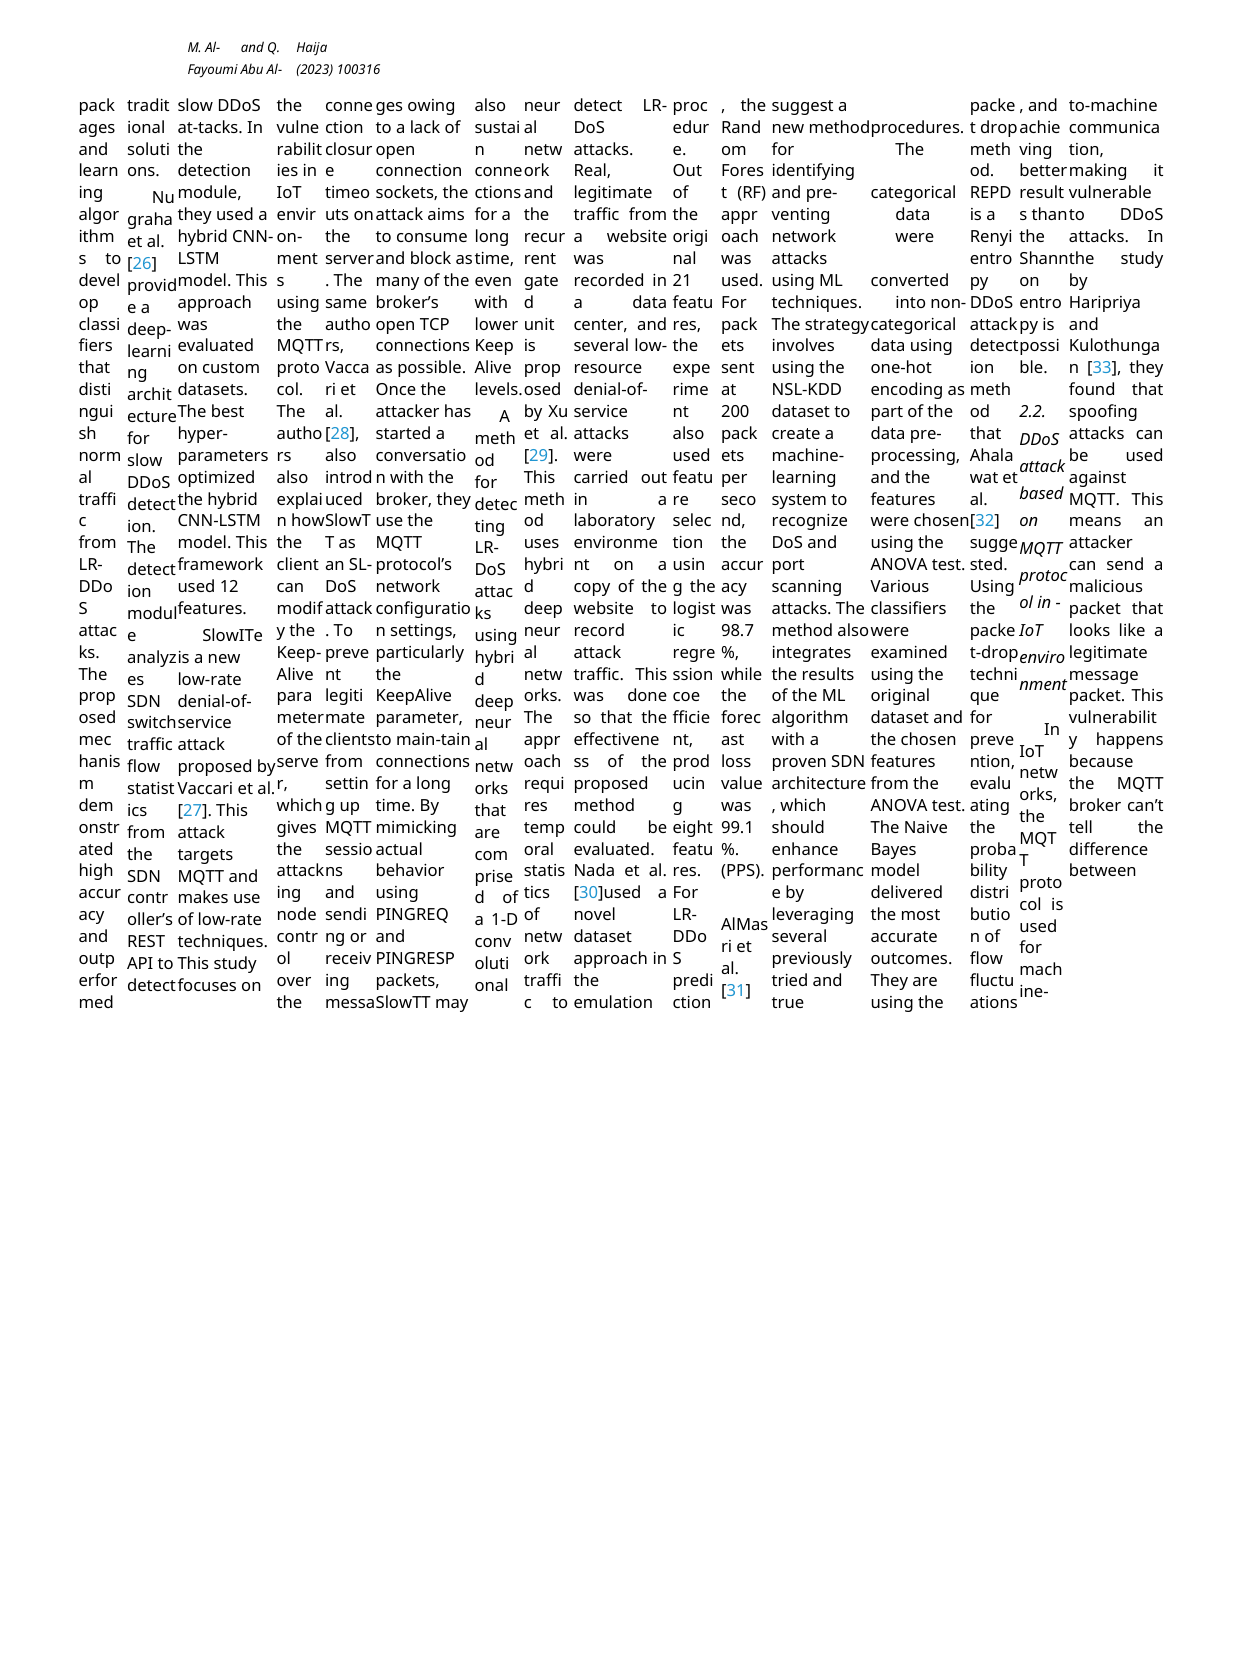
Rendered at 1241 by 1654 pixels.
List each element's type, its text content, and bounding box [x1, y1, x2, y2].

text AlMasri et al. [31] suggest a new method for identifying and pre-venting network attacks using ML techniques. The strategy involves using the NSL-KDD dataset to create a machine-learning system to recognize DoS and port scanning attacks. The method also integrates the results of the ML algorithm with a proven SDN architecture, which should enhance performance by leveraging several previously tried and true procedures. The categorical data were converted into non-categorical data using one-hot encoding as part of the data pre-processing, and the features were chosen using the ANOVA test. Various classifiers were examined using the original dataset and the chosen features from the ANOVA test. The Naive Bayes model delivered the most accurate outcomes. They are using the packet drop method. REPD is a Renyi entropy DDoS attack detection method that Ahalawat et al. [32] suggested. Using the packet-drop technique for prevention, evaluating the probability distribution of flow fluctuations, and achieving better results than the Shannon entropy is possible. [721, 94, 1069, 1012]
text SlowITe is a new low-rate denial-of-service attack proposed by Vaccari et al. [27]. This attack targets MQTT and makes use of low-rate techniques. This study focuses on the vulnerabilities in IoT environ-ments using the MQTT protocol. The authors also explain how the client can modify the Keep-Alive parameter of the server, which gives the attacking node control over the connection closure timeouts on the server. The same authors, Vaccari et al. [28], also introduced SlowTT as an SL-DoS attack. To prevent legitimate clients from setting up MQTT sessions and sending or receiving messages owing to a lack of open connection sockets, the attack aims to consume and block as many of the broker’s open TCP connections as possible. Once the attacker has started a conversation with the broker, they use the MQTT protocol’s network configuration settings, particularly the KeepAlive parameter, to main-tain connections for a long time. By mimicking actual behavior using PINGREQ and PINGRESP packets, SlowTT may also sustain connections for a long time, even with lower KeepAlive levels. [177, 94, 523, 1012]
text M. Al-Fayoumi and Q. Abu Al-Haija Array 19 (2023) 100316 [187, 35, 405, 79]
text A method for detecting LR-DoS attacks using hybrid deep neural networks that are comprised of a 1-D convolutional neural network and the recurrent gated unit is proposed by Xu et al. [29]. This method uses hybrid deep neural networks. The approach requires temporal statistics of network traffic to detect LR-DoS attacks. Real, legitimate traffic from a website was recorded in a data center, and several low-resource denial-of-service attacks were carried out in a laboratory environment on a copy of the website to record attack traffic. This was done so that the effectiveness of the proposed method could be evaluated. Nada et al. [30]used a novel dataset approach in the emulation procedure. Out of the original 21 features, the experiment also used feature selection using the logistic regression coefficient, producing eight features. For LR-DDoS prediction, the Random Forest (RF) approach was used. For packets sent at 200 packets per second, the accuracy was 98.7%, while the forecast loss value was 99.1%. (PPS). [573, 94, 667, 1012]
text 2.2. DDoS attack based on MQTT protocol in -IoT environment [1019, 396, 1069, 696]
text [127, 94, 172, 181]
text packages and learning algorithms to develop classifiers that distinguish normal traffic from LR-DDoS attacks. The proposed mechanism demonstrated high accuracy and outperformed traditional solutions. [78, 94, 121, 1012]
text In IoT networks, the MQTT protocol is used for machine-to-machine communication, making it vulnerable to DDoS attacks. In the study by Haripriya and Kulothungan [33], they found that spoofing attacks can be used against MQTT. This means an attacker can send a malicious packet that looks like a legitimate message packet. This vulnerability happens because the MQTT broker can’t tell the difference between [1069, 94, 1163, 881]
text Nugraha et al. [26] provide a deep-learning architecture for slow DDoS detection. The detection module analyzes SDN switch traffic flow statistics from the SDN controller’s REST API to detect slow DDoS at-tacks. In the detection module, they used a hybrid CNN-LSTM model. This approach was evaluated on custom datasets. The best hyper-parameters optimized the hybrid CNN-LSTM model. This framework used 12 features. [127, 94, 276, 996]
